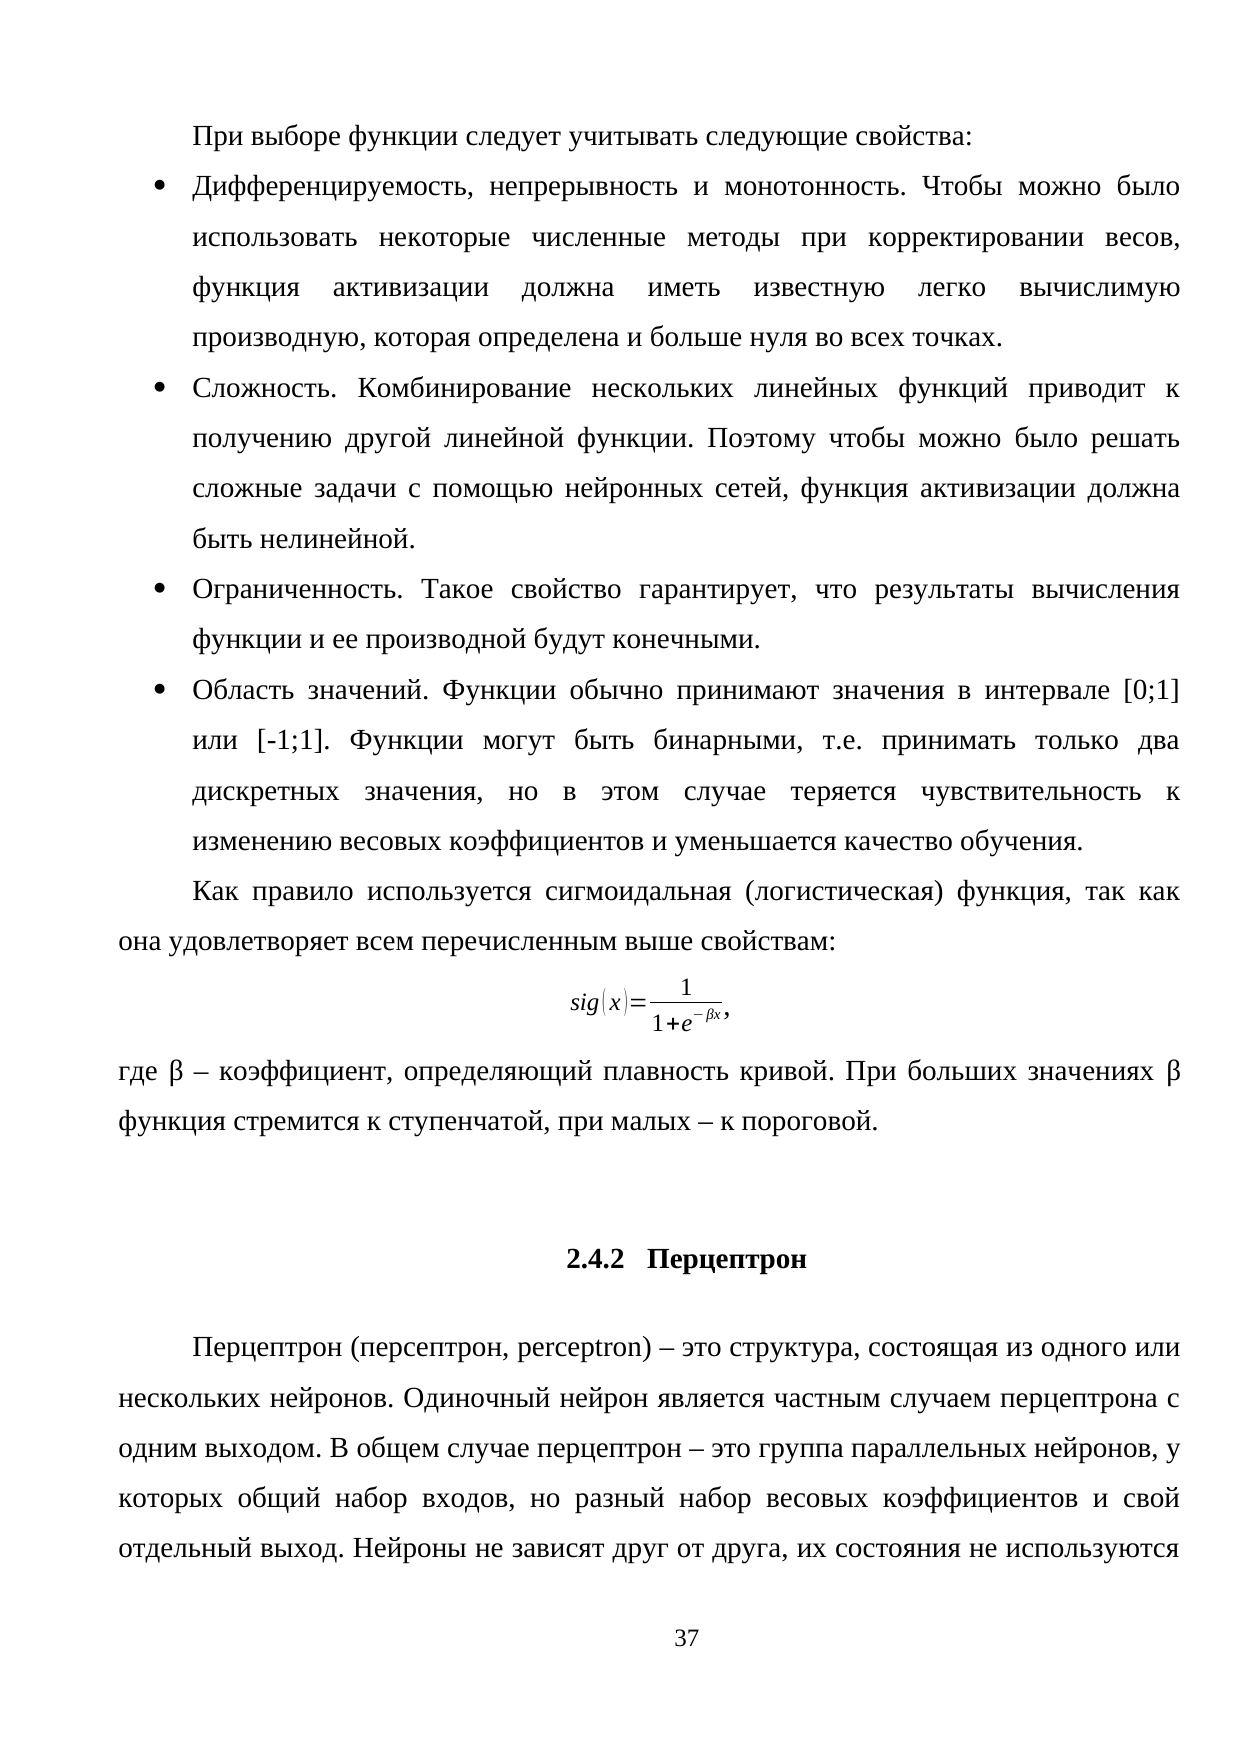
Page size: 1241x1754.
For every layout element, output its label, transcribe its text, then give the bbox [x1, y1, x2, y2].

list Дифференцируемость, непрерывность и монотонность. Чтобы можно было использовать некоторые численные методы при корректировании весов, функция активизации должна иметь известную легко вычислимую производную, которая определена и больше нуля во всех точках. [154, 168, 1181, 353]
list Сложность. Комбинирование нескольких линейных функций приводит к получению другой линейной функции. Поэтому чтобы можно было решать сложные задачи с помощью нейронных сетей, функция активизации должна быть нелинейной. [154, 370, 1181, 554]
list Ограниченность. Такое свойство гарантирует, что результаты вычисления функции и ее производной будут конечными. [154, 571, 1181, 655]
text , [118, 974, 1181, 1036]
text При выборе функции следует учитывать следующие свойства: [118, 118, 1181, 152]
list Область значений. Функции обычно принимают значения в интервале [0;1] или [-1;1]. Функции могут быть бинарными, т.е. принимать только два дискретных значения, но в этом случае теряется чувствительность к изменению весовых коэффициентов и уменьшается качество обучения. [154, 672, 1181, 856]
text Как правило используется сигмоидальная (логистическая) функция, так как она удовлетворяет всем перечисленным выше свойствам: [118, 873, 1181, 957]
subtitle Перцептрон [118, 1242, 1181, 1275]
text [118, 1329, 1181, 1564]
text где β – коэффициент, определяющий плавность кривой. При больших значениях β функция стремится к ступенчатой, при малых – к пороговой. [118, 1053, 1181, 1137]
